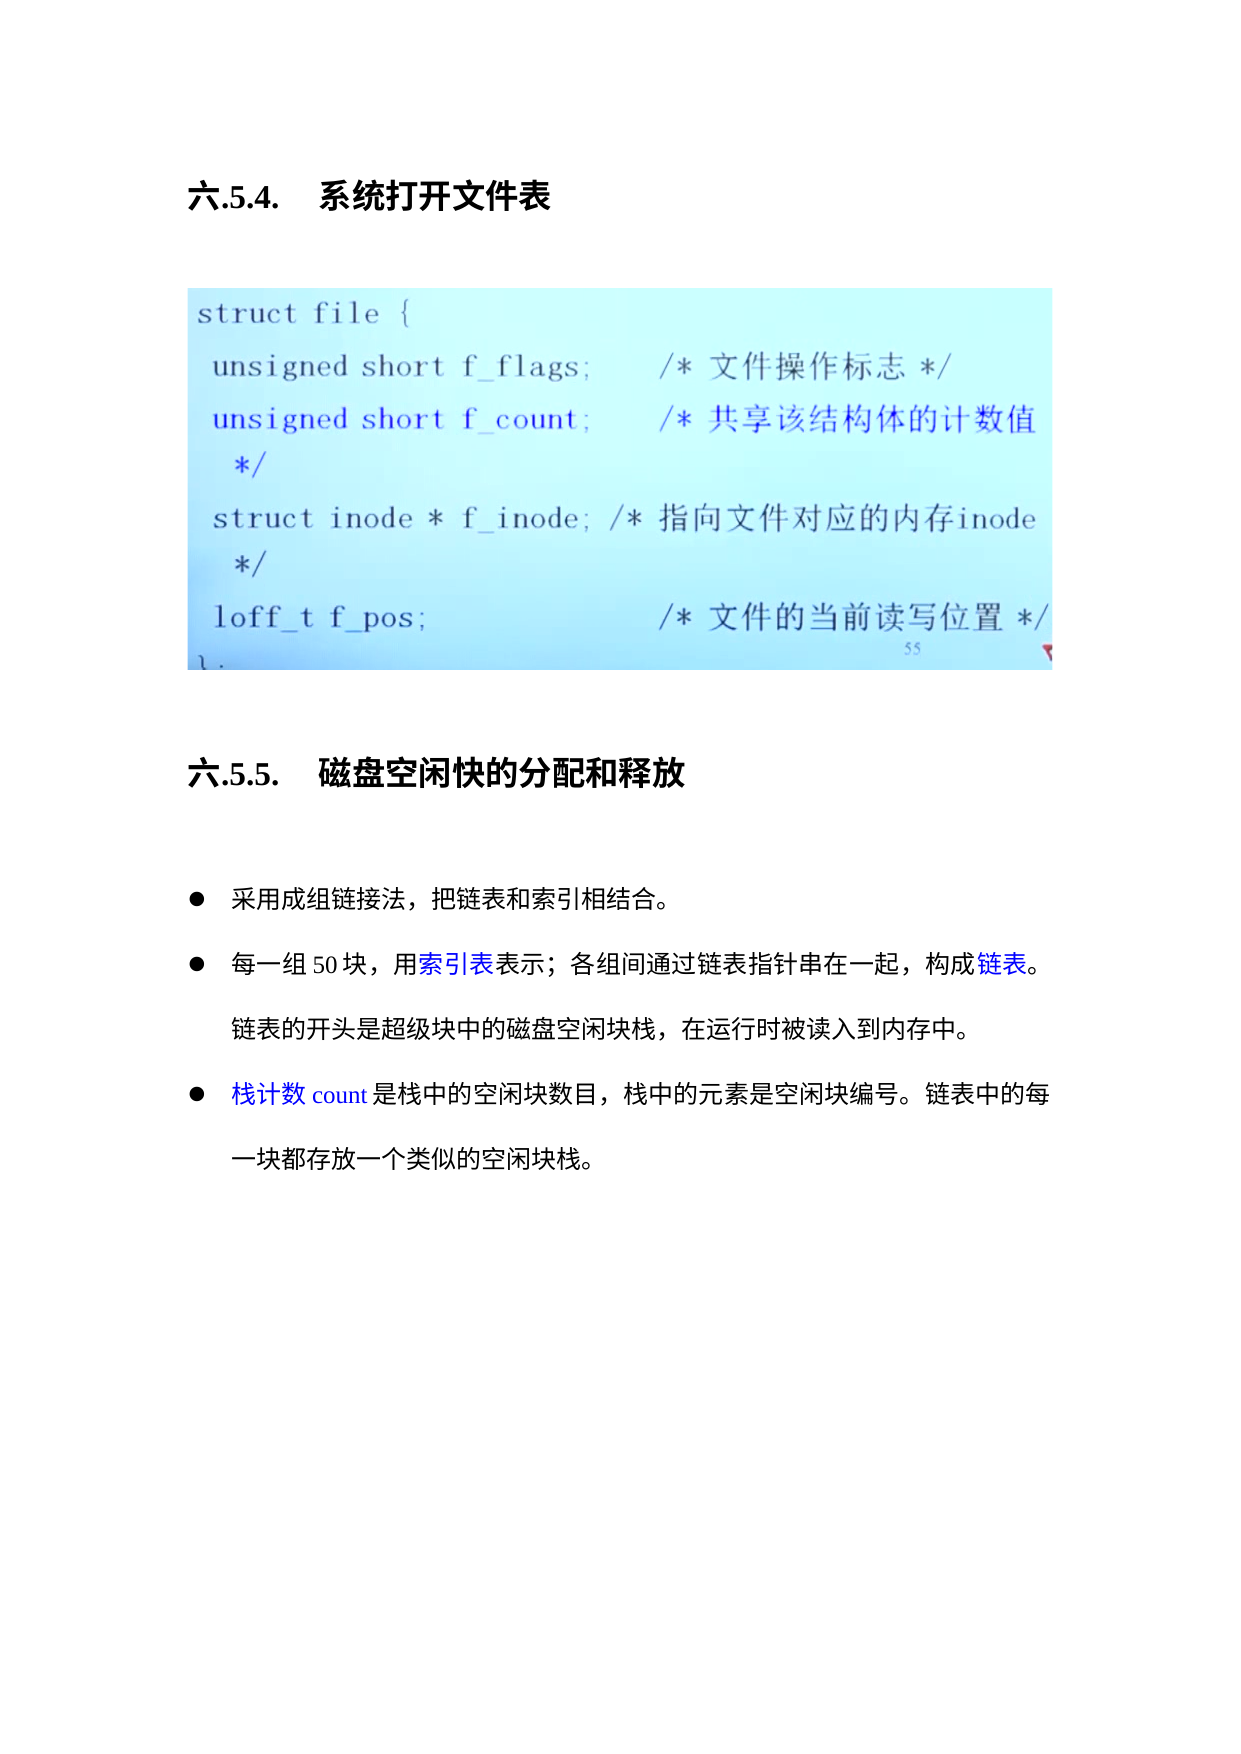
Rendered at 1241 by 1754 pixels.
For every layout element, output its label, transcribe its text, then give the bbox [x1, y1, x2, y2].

list 栈计数count是栈中的空闲块数目，栈中的元素是空闲块编号。链表中的每一块都存放一个类似的空闲块栈。 [187, 1060, 1053, 1190]
list 每一组50块，用索引表表示；各组间通过链表指针串在一起，构成链表。链表的开头是超级块中的磁盘空闲块栈，在运行时被读入到内存中。 [187, 930, 1053, 1060]
list 采用成组链接法，把链表和索引相结合。 [187, 865, 1053, 930]
subtitle 磁盘空闲快的分配和释放 [187, 738, 1053, 803]
picture [187, 288, 1053, 670]
subtitle 系统打开文件表 [187, 162, 1053, 227]
